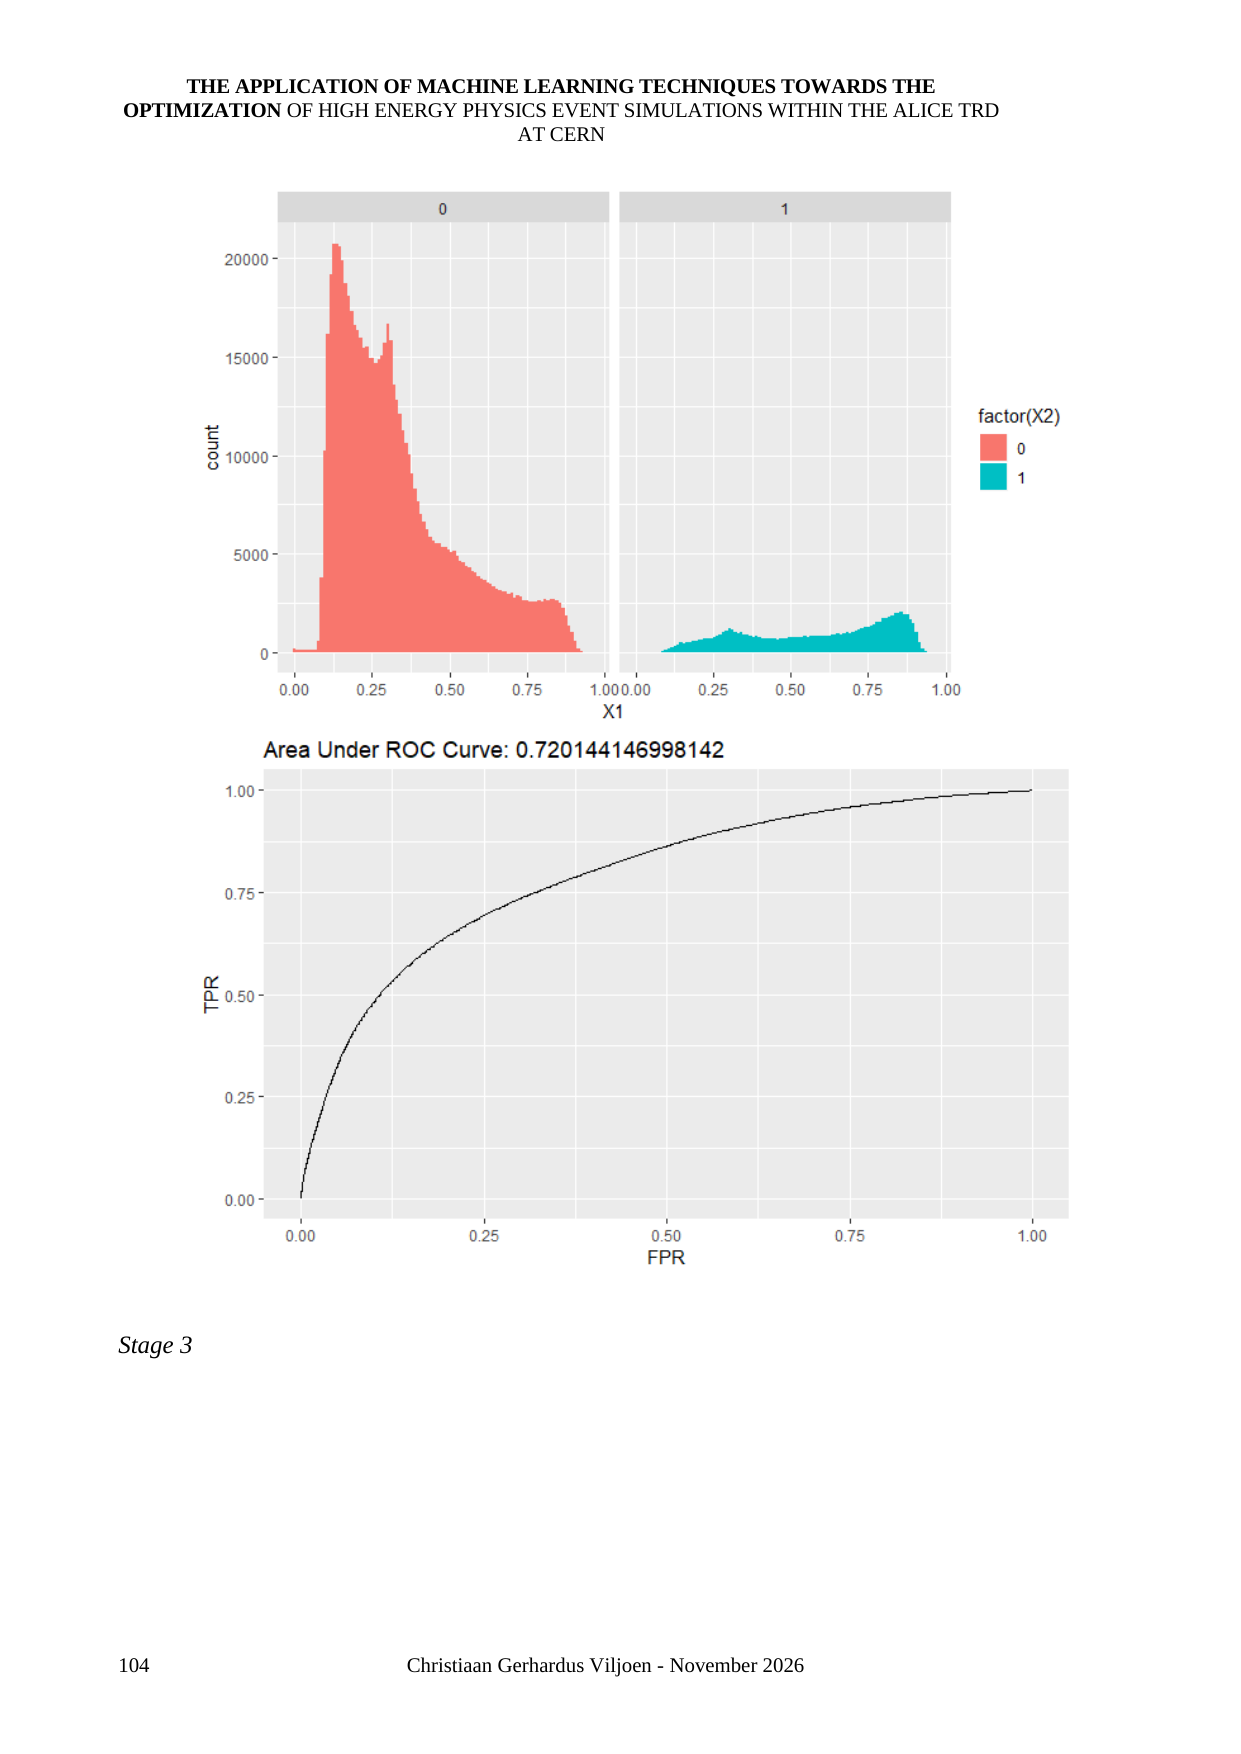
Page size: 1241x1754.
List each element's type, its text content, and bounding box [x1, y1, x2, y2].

subtitle Stage 3 [118, 1331, 1004, 1359]
picture [193, 183, 1079, 1277]
